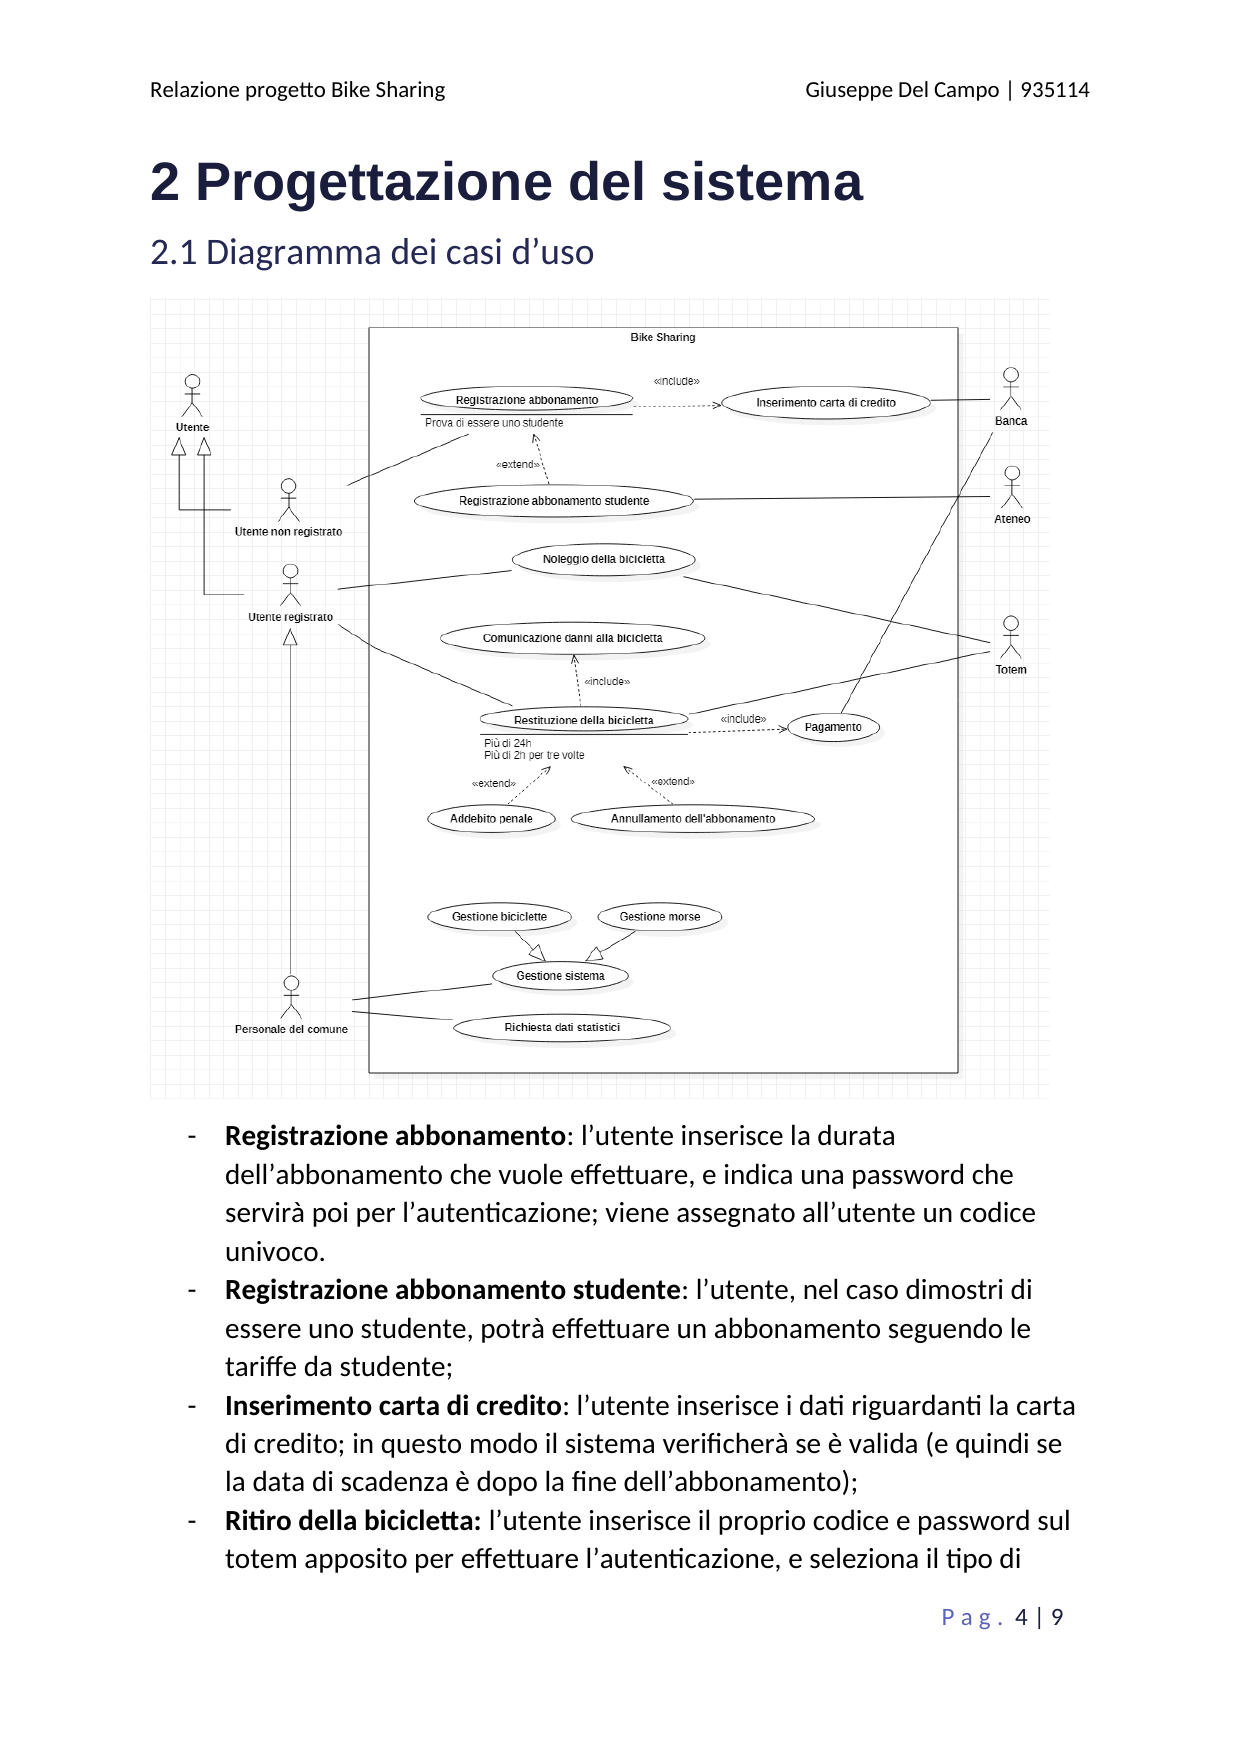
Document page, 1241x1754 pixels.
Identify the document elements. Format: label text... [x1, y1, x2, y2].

subtitle 2 Progettazione del sistema [150, 150, 1090, 212]
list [187, 1502, 1090, 1576]
picture [150, 298, 1051, 1099]
list Registrazione abbonamento studente: l’utente, nel caso dimostri di essere uno studente, potrà effettuare un abbonamento seguendo le tariffe da studente; [187, 1271, 1090, 1384]
list Registrazione abbonamento: l’utente inserisce la durata dell’abbonamento che vuole effettuare, e indica una password che servirà poi per l’autenticazione; viene assegnato all’utente un codice univoco. [187, 1117, 1090, 1268]
list Inserimento carta di credito: l’utente inserisce i dati riguardanti la carta di credito; in questo modo il sistema verificherà se è valida (e quindi se la data di scadenza è dopo la fine dell’abbonamento); [187, 1387, 1090, 1499]
